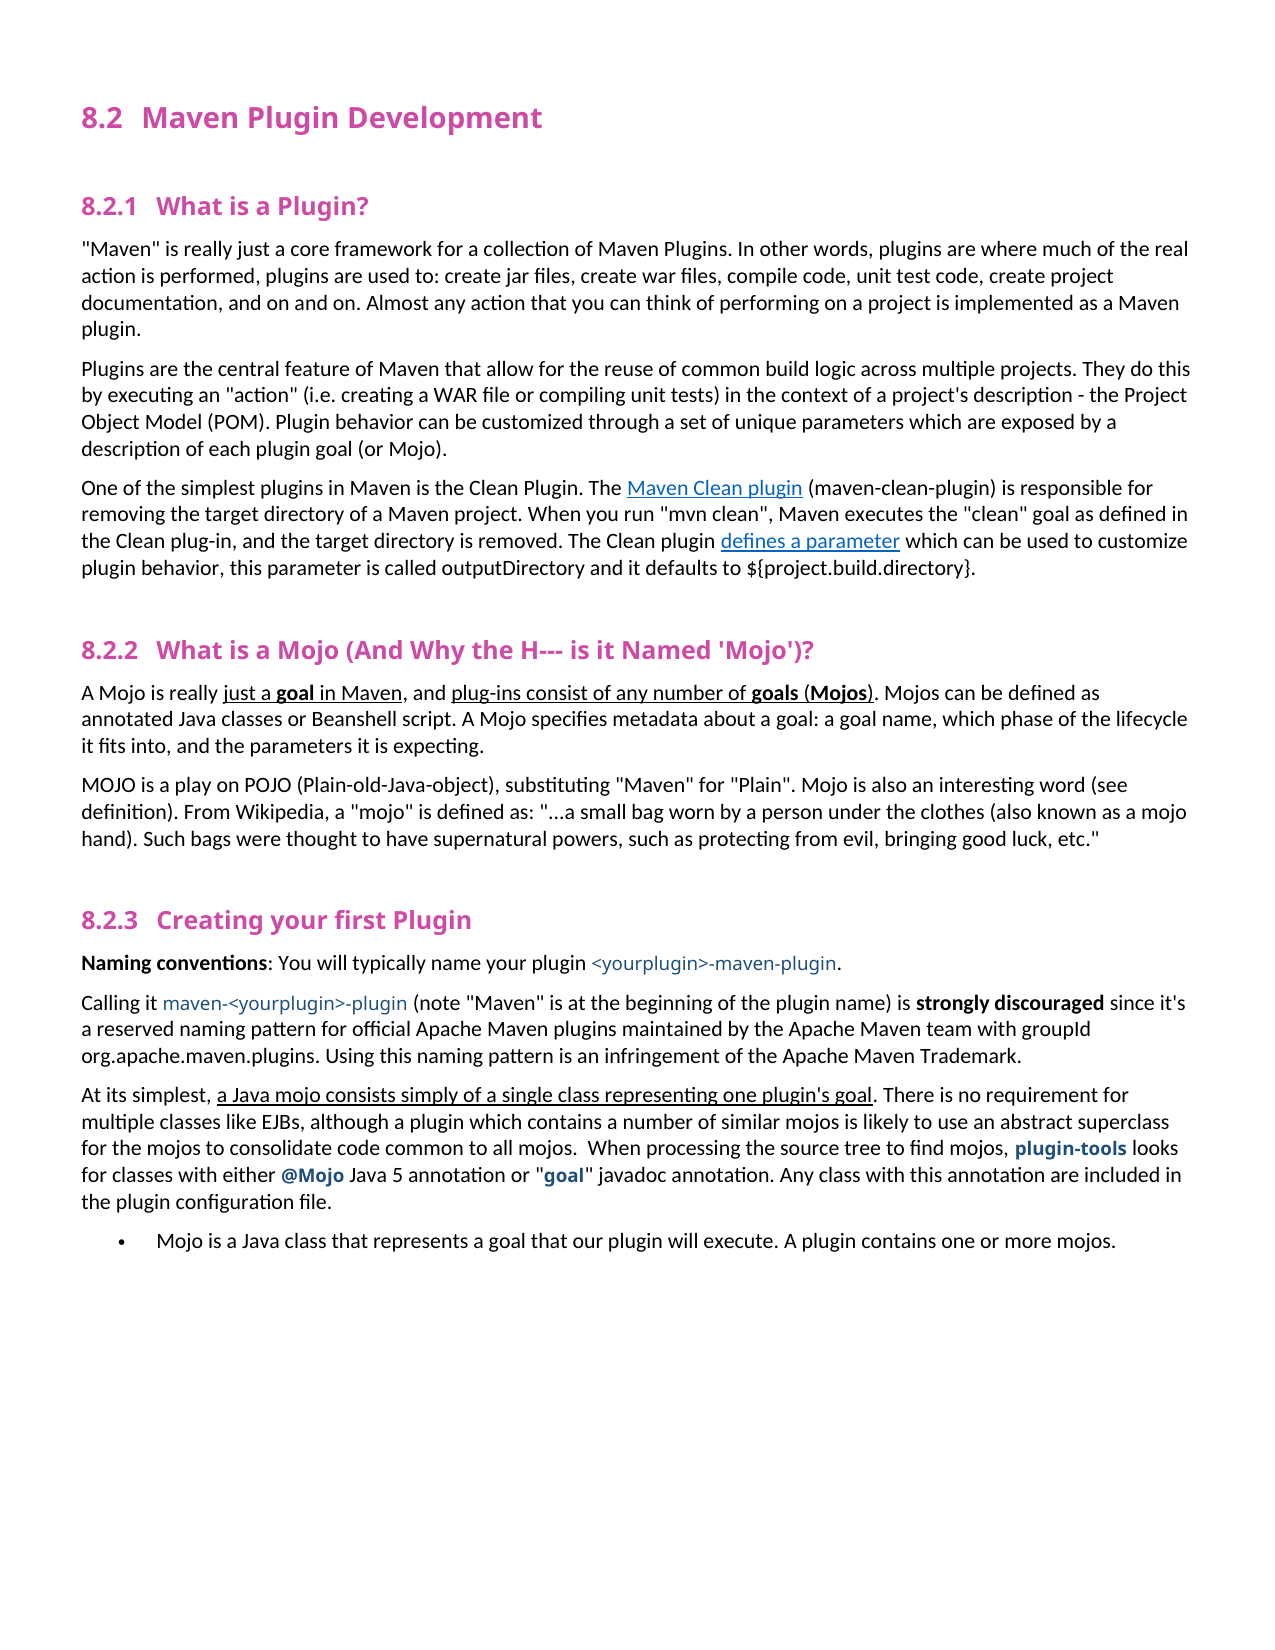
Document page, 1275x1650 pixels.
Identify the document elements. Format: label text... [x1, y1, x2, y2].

subtitle What is a Mojo (And Why the H--- is it Named 'Mojo')? [81, 632, 1194, 666]
subtitle What is a Plugin? [81, 189, 1194, 223]
text One of the simplest plugins in Maven is the Clean Plugin. The Maven Clean plugin (maven-clean-plugin) is responsible for removing the target directory of a Maven project. When you run "mvn clean", Maven executes the "clean" goal as defined in the Clean plug-in, and the target directory is removed. The Clean plugin defines a parameter which can be used to customize plugin behavior, this parameter is called outputDirectory and it defaults to ${project.build.directory}. [81, 474, 1194, 581]
text At its simplest, a Java mojo consists simply of a single class representing one plugin's goal. There is no requirement for multiple classes like EJBs, although a plugin which contains a number of similar mojos is likely to use an abstract superclass for the mojos to consolidate code common to all mojos. When processing the source tree to find mojos, plugin-tools looks for classes with either @Mojo Java 5 annotation or "goal" javadoc annotation. Any class with this annotation are included in the plugin configuration file. [81, 1081, 1194, 1214]
subtitle Creating your first Plugin [81, 903, 1194, 937]
subtitle Maven Plugin Development [81, 98, 1194, 137]
text Plugins are the central feature of Maven that allow for the reuse of common build logic across multiple projects. They do this by executing an "action" (i.e. creating a WAR file or compiling unit tests) in the context of a project's description - the Project Object Model (POM). Plugin behavior can be customized through a set of unique parameters which are exposed by a description of each plugin goal (or Mojo). [81, 355, 1194, 461]
text MOJO is a play on POJO (Plain-old-Java-object), substituting "Maven" for "Plain". Mojo is also an interesting word (see definition). From Wikipedia, a "mojo" is defined as: "...a small bag worn by a person under the clothes (also known as a mojo hand). Such bags were thought to have supernatural powers, such as protecting from evil, bringing good luck, etc." [81, 771, 1194, 851]
text Calling it maven-<yourplugin>-plugin (note "Maven" is at the beginning of the plugin name) is strongly discouraged since it's a reserved naming pattern for official Apache Maven plugins maintained by the Apache Maven team with groupId org.apache.maven.plugins. Using this naming pattern is an infringement of the Apache Maven Trademark. [81, 989, 1194, 1069]
list Mojo is a Java class that represents a goal that our plugin will execute. A plugin contains one or more mojos. [118, 1227, 1194, 1254]
text "Maven" is really just a core framework for a collection of Maven Plugins. In other words, plugins are where much of the real action is performed, plugins are used to: create jar files, create war files, compile code, unit test code, create project documentation, and on and on. Almost any action that you can think of performing on a project is implemented as a Maven plugin. [81, 236, 1194, 342]
text A Mojo is really just a goal in Maven, and plug-ins consist of any number of goals (Mojos). Mojos can be defined as annotated Java classes or Beanshell script. A Mojo specifies metadata about a goal: a goal name, which phase of the lifecycle it fits into, and the parameters it is expecting. [81, 679, 1194, 759]
text Naming conventions: You will typically name your plugin <yourplugin>-maven-plugin. [81, 949, 1194, 976]
